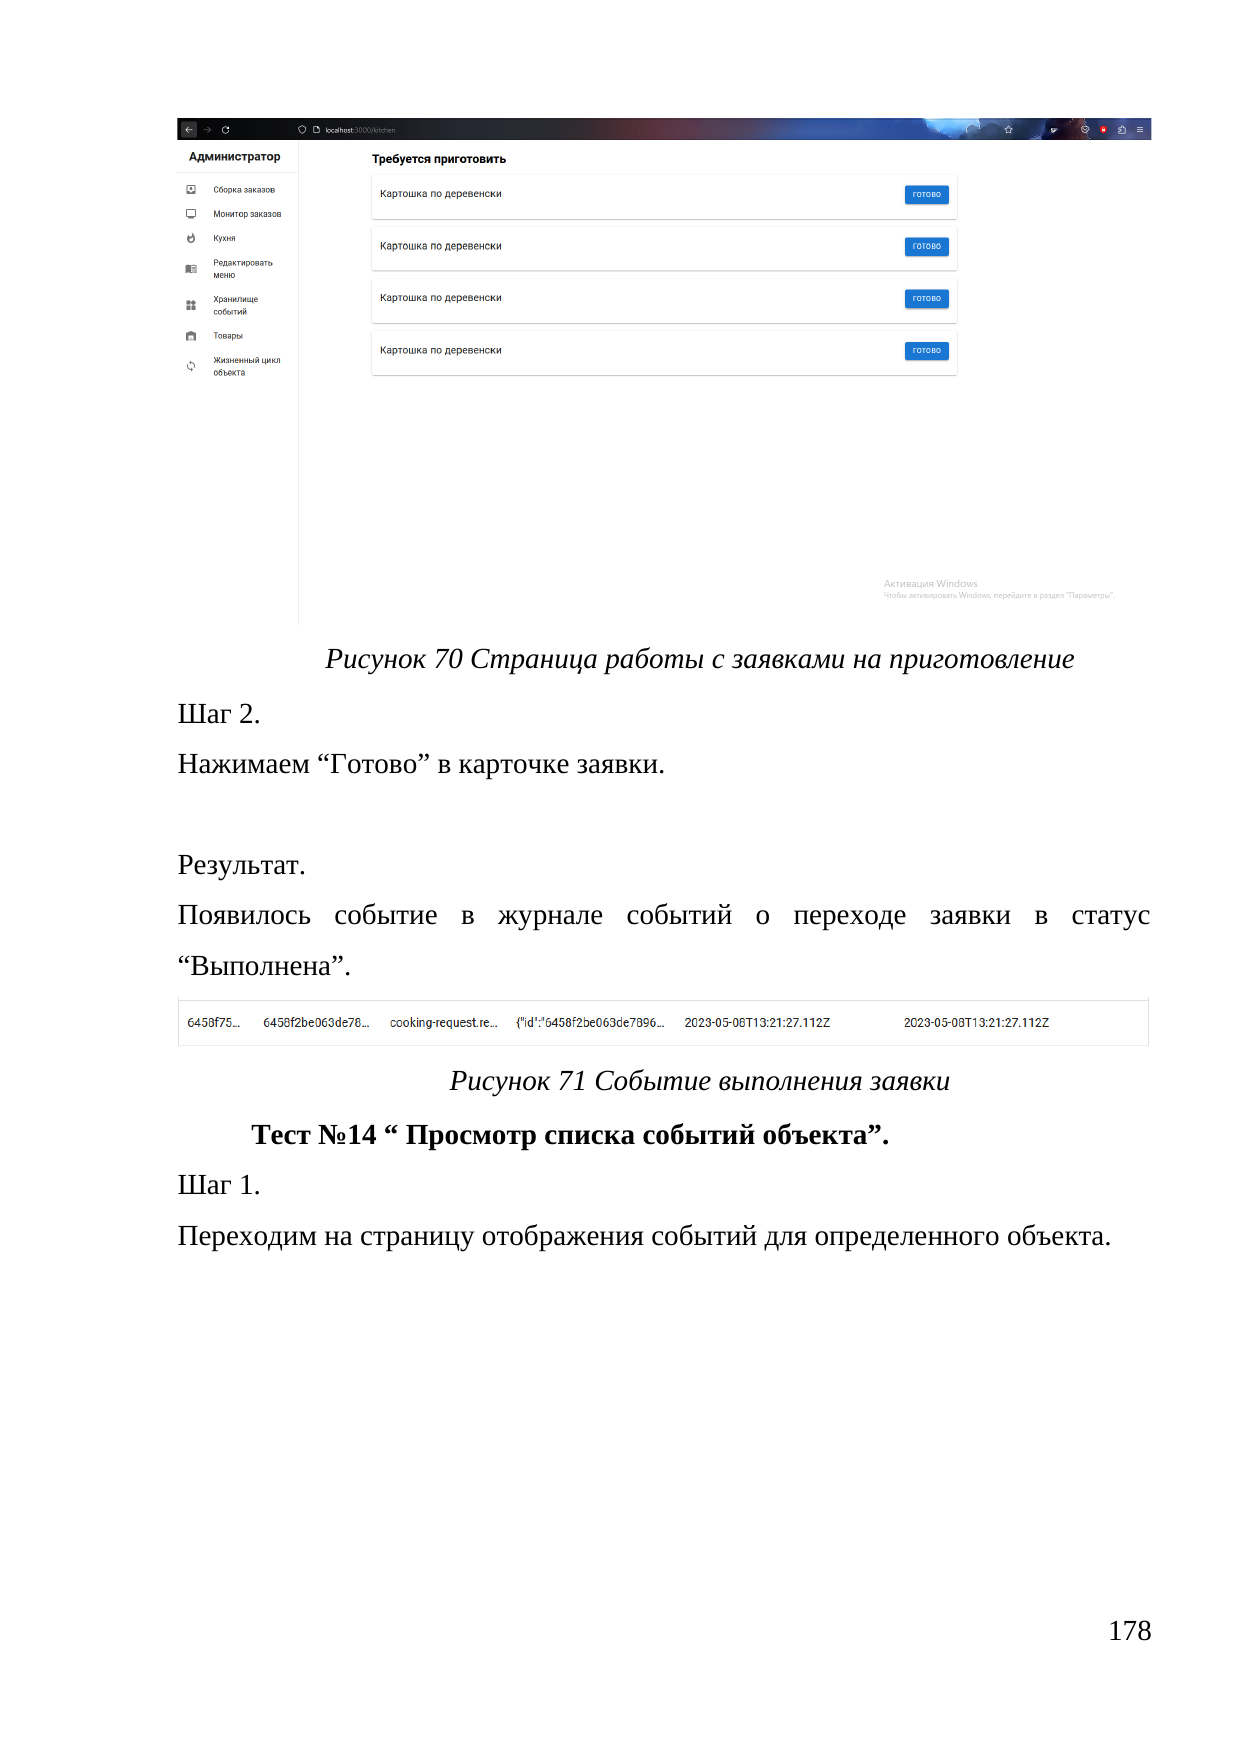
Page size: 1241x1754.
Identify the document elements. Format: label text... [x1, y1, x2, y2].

text Переходим на страницу отображения событий для определенного объекта. [177, 1218, 1152, 1251]
text Появилось событие в журнале событий о переходе заявки в статус “Выполнена”. [177, 897, 1152, 981]
picture [177, 118, 1152, 625]
picture [177, 997, 1152, 1046]
text Рисунок 71 Событие выполнения заявки [177, 1063, 1152, 1096]
text Рисунок 70 Страница работы с заявками на приготовление [177, 642, 1152, 675]
text Шаг 2. [177, 696, 1152, 729]
text Шаг 1. [177, 1167, 1152, 1201]
text Результат. [177, 847, 1152, 881]
subtitle Тест №14 “ Просмотр списка событий объекта”. [177, 1117, 1152, 1151]
text Нажимаем “Готово” в карточке заявки. [177, 746, 1152, 780]
